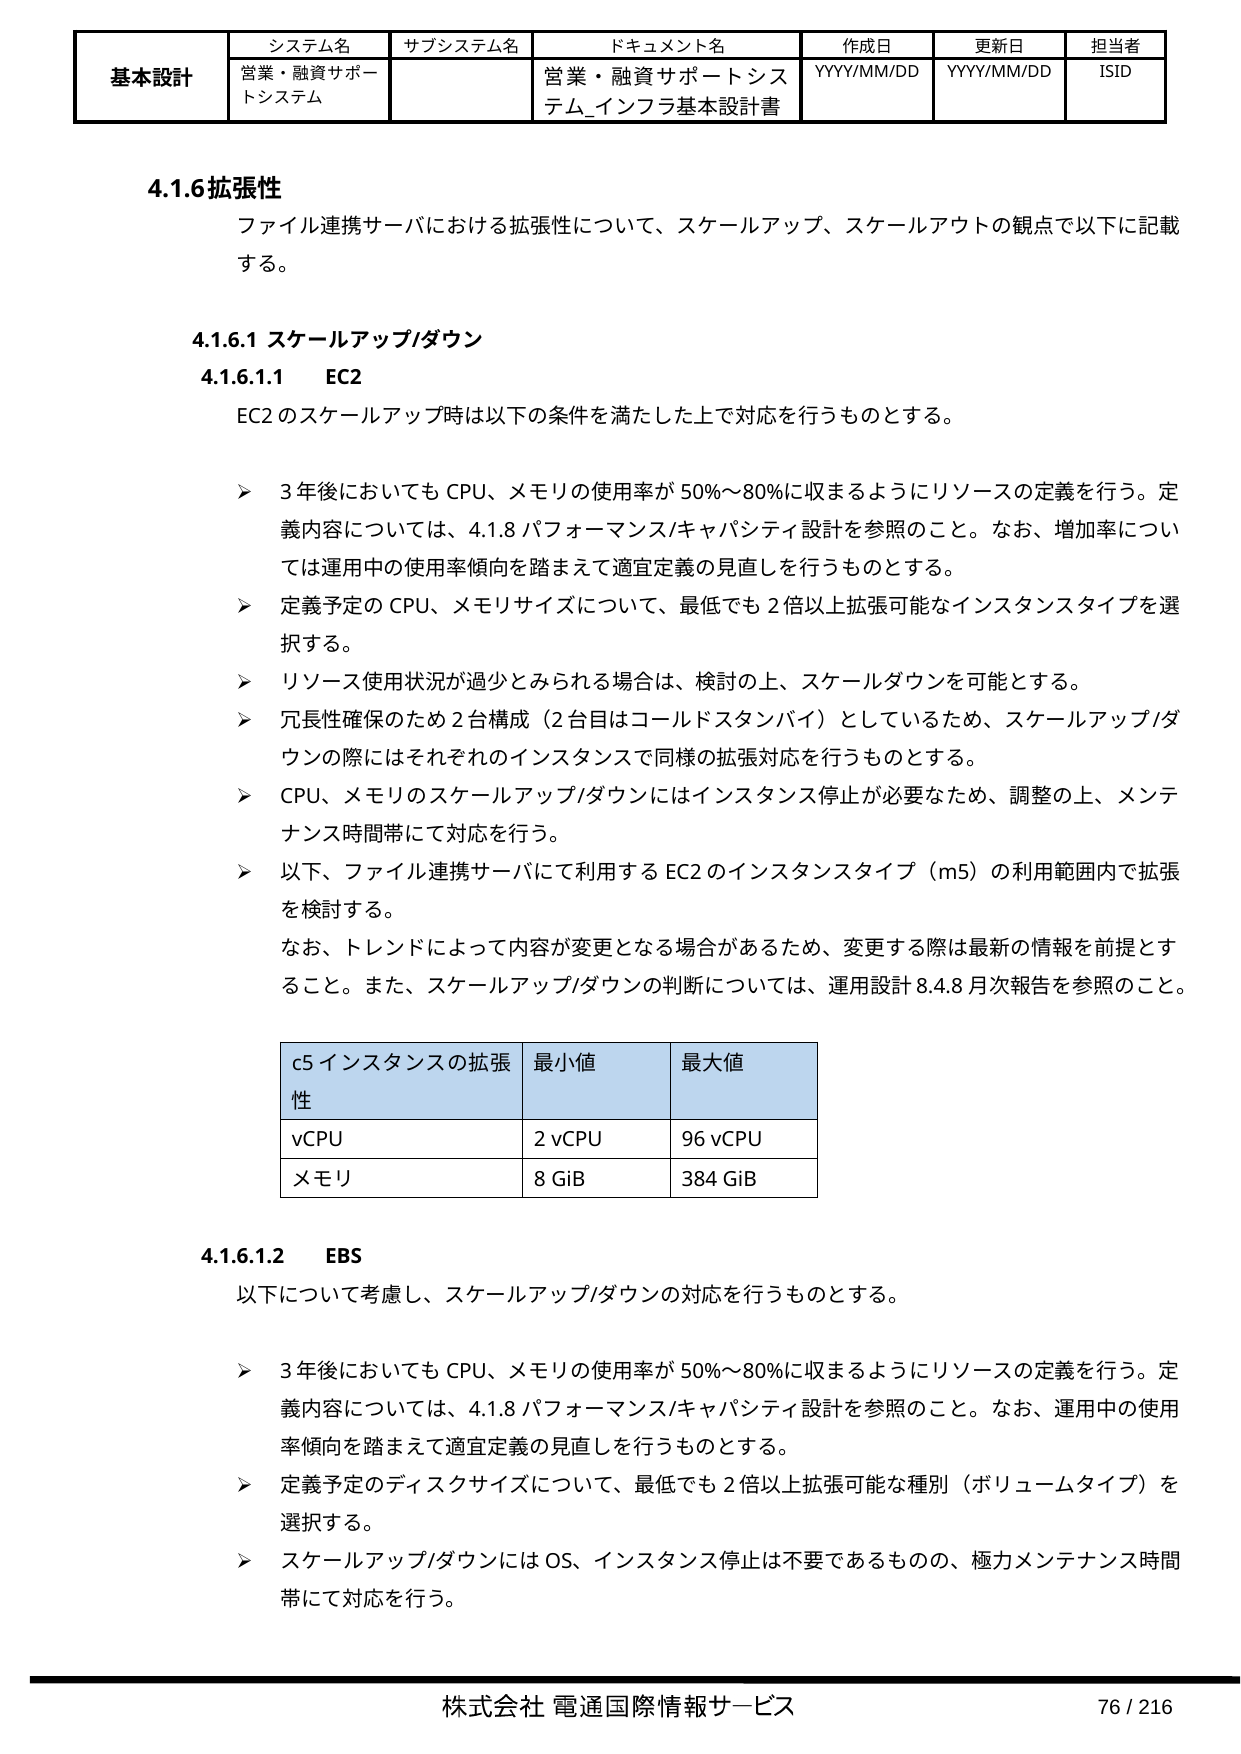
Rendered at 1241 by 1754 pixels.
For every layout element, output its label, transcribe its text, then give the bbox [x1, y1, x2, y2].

text EC2のスケールアップ時は以下の条件を満たした上で対応を行うものとする。 [236, 395, 1181, 433]
text 以下について考慮し、スケールアップ/ダウンの対応を行うものとする。 [236, 1274, 1181, 1312]
list リソース使用状況が過少とみられる場合は、検討の上、スケールダウンを可能とする。 [236, 661, 1181, 699]
subtitle 拡張性 [148, 167, 1181, 205]
picture [442, 1694, 794, 1718]
list なお、トレンドによって内容が変更となる場合があるため、変更する際は最新の情報を前提とすること。また、スケールアップ/ダウンの判断については、運用設計8.4.8 月次報告を参照のこと。 [280, 928, 1181, 1004]
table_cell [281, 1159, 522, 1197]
list スケールアップ/ダウンにはOS、インスタンス停止は不要であるものの、極力メンテナンス時間帯にて対応を行う。 [236, 1540, 1181, 1616]
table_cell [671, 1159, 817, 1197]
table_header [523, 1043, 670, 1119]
list 定義予定のCPU、メモリサイズについて、最低でも2倍以上拡張可能なインスタンスタイプを選択する。 [236, 585, 1181, 661]
list CPU、メモリのスケールアップ/ダウンにはインスタンス停止が必要なため、調整の上、メンテナンス時間帯にて対応を行う。 [236, 776, 1181, 852]
subtitle スケールアップ/ダウン [192, 319, 1181, 357]
subtitle EBS [201, 1236, 1160, 1274]
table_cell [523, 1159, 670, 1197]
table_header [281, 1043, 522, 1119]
list 3年後においてもCPU、メモリの使用率が50%～80%に収まるようにリソースの定義を行う。定義内容については、4.1.8 パフォーマンス/キャパシティ設計を参照のこと。なお、増加率については運用中の使用率傾向を踏まえて適宜定義の見直しを行うものとする。 [236, 471, 1181, 585]
list 定義予定のディスクサイズについて、最低でも2倍以上拡張可能な種別（ボリュームタイプ）を選択する。 [236, 1464, 1181, 1540]
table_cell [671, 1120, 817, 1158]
text ファイル連携サーバにおける拡張性について、スケールアップ、スケールアウトの観点で以下に記載する。 [236, 205, 1181, 281]
list 3年後においてもCPU、メモリの使用率が50%～80%に収まるようにリソースの定義を行う。定義内容については、4.1.8 パフォーマンス/キャパシティ設計を参照のこと。なお、運用中の使用率傾向を踏まえて適宜定義の見直しを行うものとする。 [236, 1350, 1181, 1464]
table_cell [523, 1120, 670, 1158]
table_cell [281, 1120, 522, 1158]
subtitle EC2 [201, 357, 1160, 395]
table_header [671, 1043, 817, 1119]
list 以下、ファイル連携サーバにて利用するEC2のインスタンスタイプ（m5）の利用範囲内で拡張を検討する。 [236, 852, 1181, 928]
list 冗長性確保のため2台構成（2台目はコールドスタンバイ）としているため、スケールアップ/ダウンの際にはそれぞれのインスタンスで同様の拡張対応を行うものとする。 [236, 699, 1181, 776]
